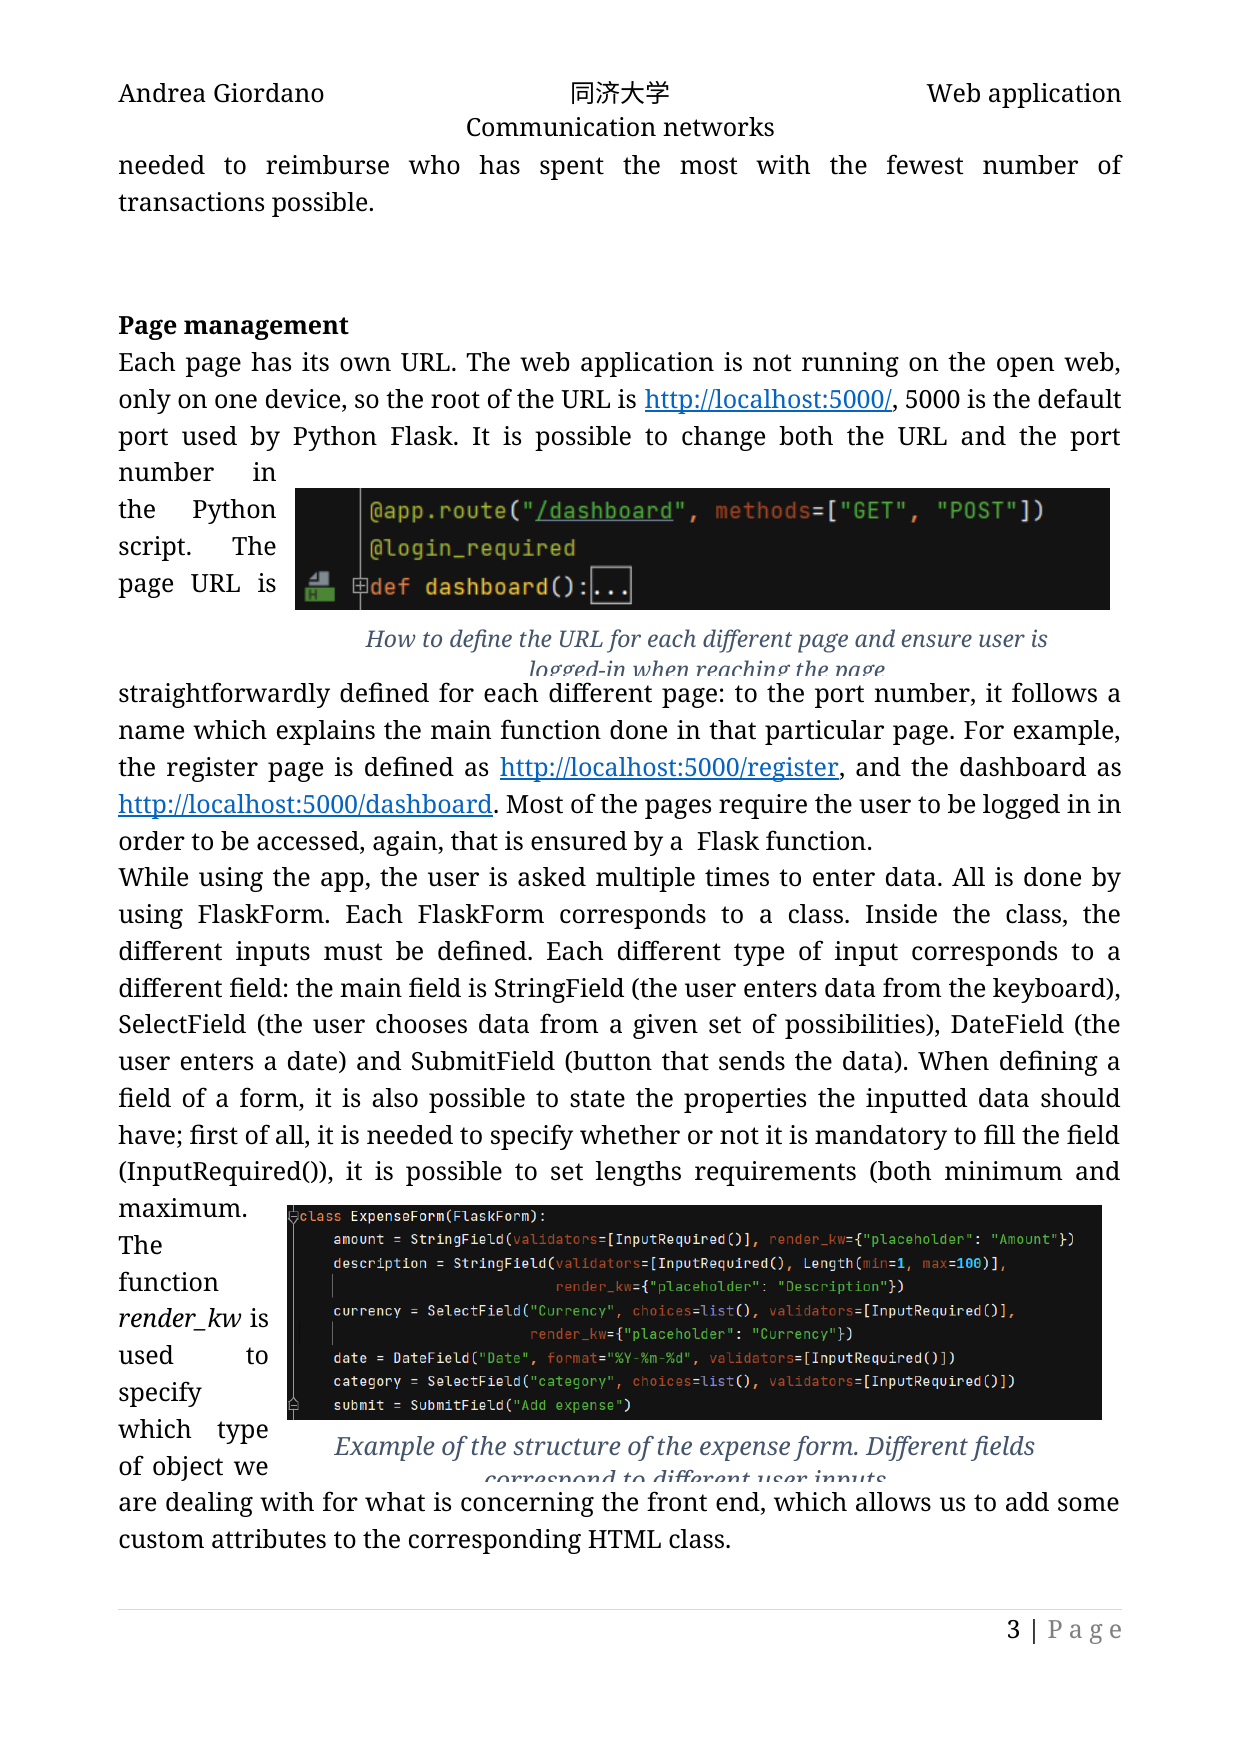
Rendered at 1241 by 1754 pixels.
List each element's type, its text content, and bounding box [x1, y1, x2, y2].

picture [287, 1205, 1102, 1420]
picture [295, 488, 1110, 610]
text Page management [118, 308, 1122, 342]
text Each page has its own URL. The web application is not running on the open web, only on one device, so the root of the URL is http://localhost:5000/, 5000 is the default port used by Python Flask. It is possible to change both the URL and the port number in the Python script. The page URL is straightforwardly defined for each different page: to the port number, it follows a name which explains the main function done in that particular page. For example, the register page is defined as http://localhost:5000/register, and the dashboard as http://localhost:5000/dashboard. Most of the pages require the user to be logged in in order to be accessed, again, that is ensured by a Flask function. [118, 345, 1122, 857]
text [118, 148, 1122, 218]
